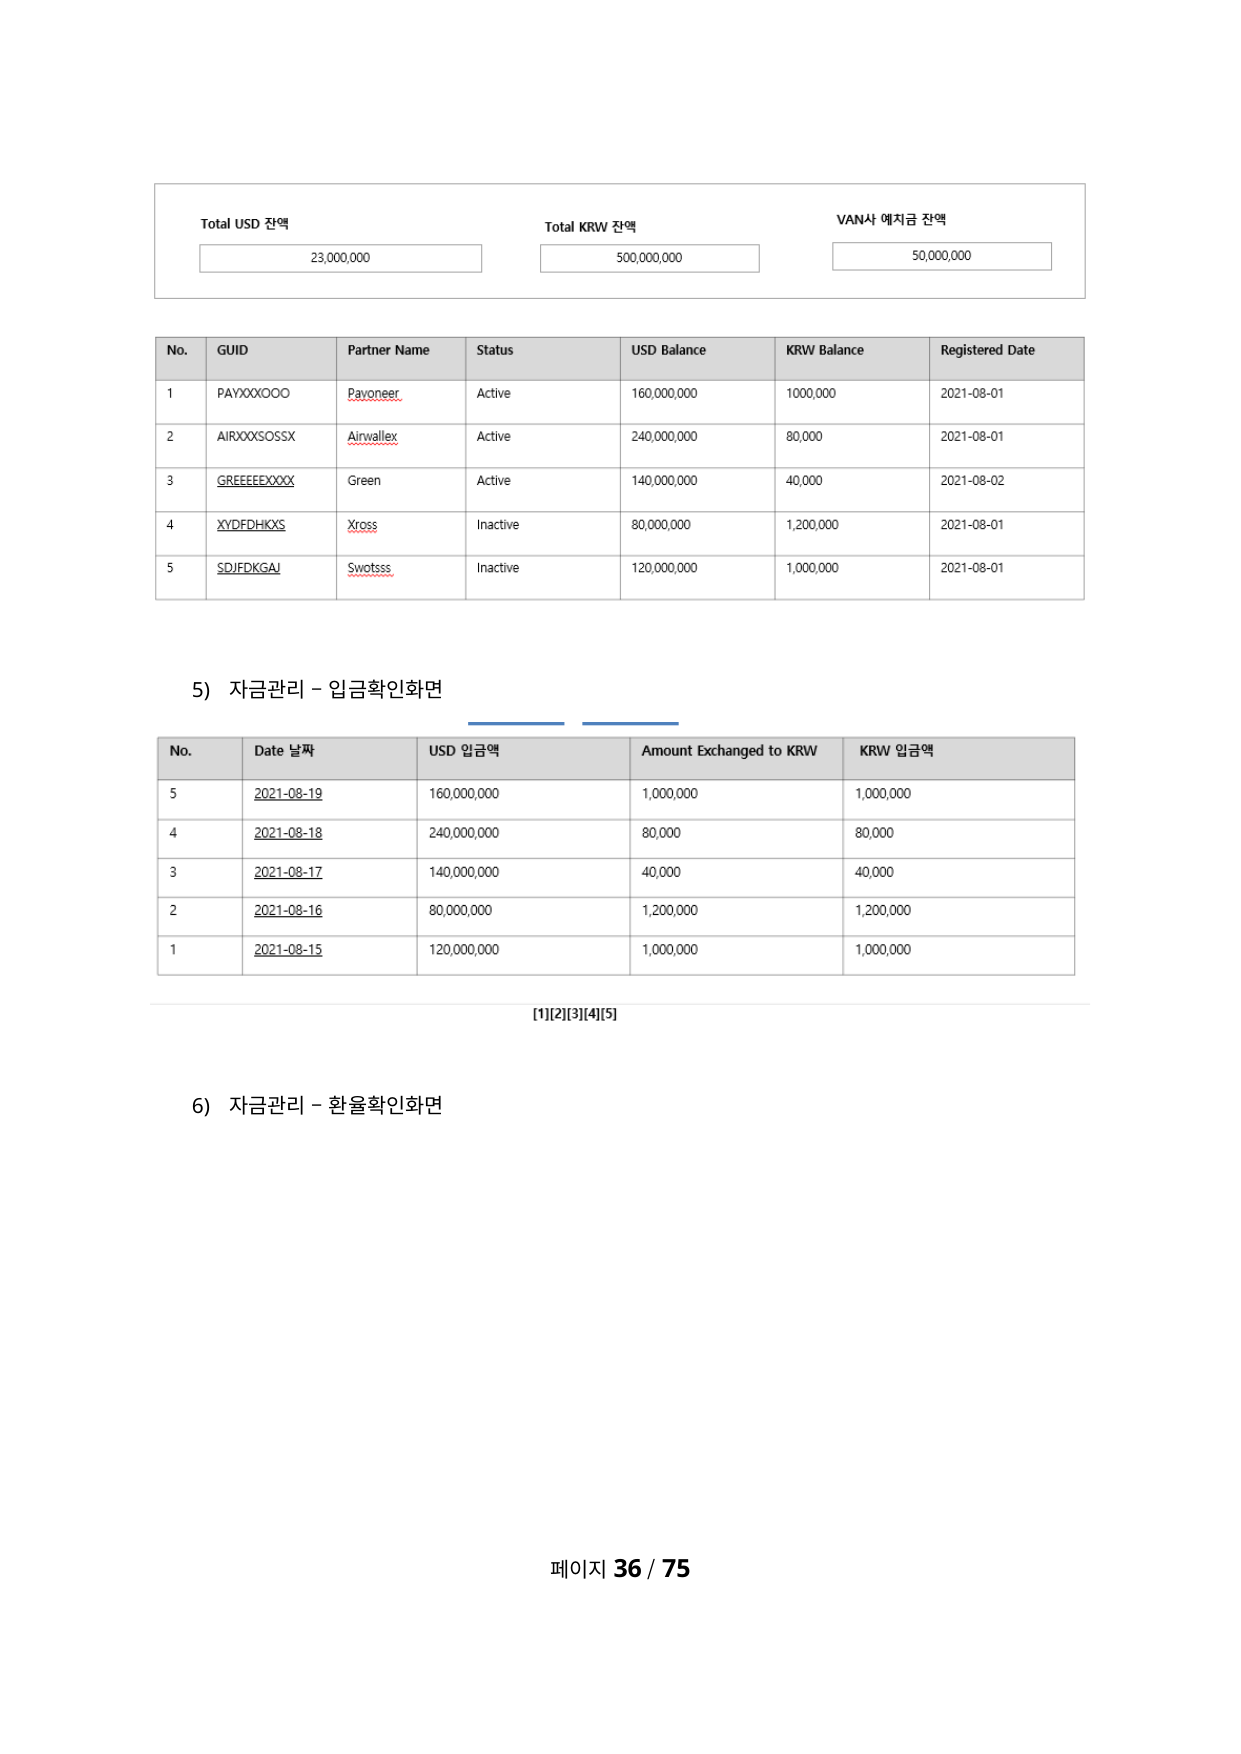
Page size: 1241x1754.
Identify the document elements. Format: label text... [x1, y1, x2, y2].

list 자금관리 – 입금확인화면 [192, 673, 1090, 703]
picture [150, 722, 1091, 1024]
picture [150, 177, 1091, 607]
list 자금관리 – 환율확인화면 [192, 1089, 1090, 1120]
